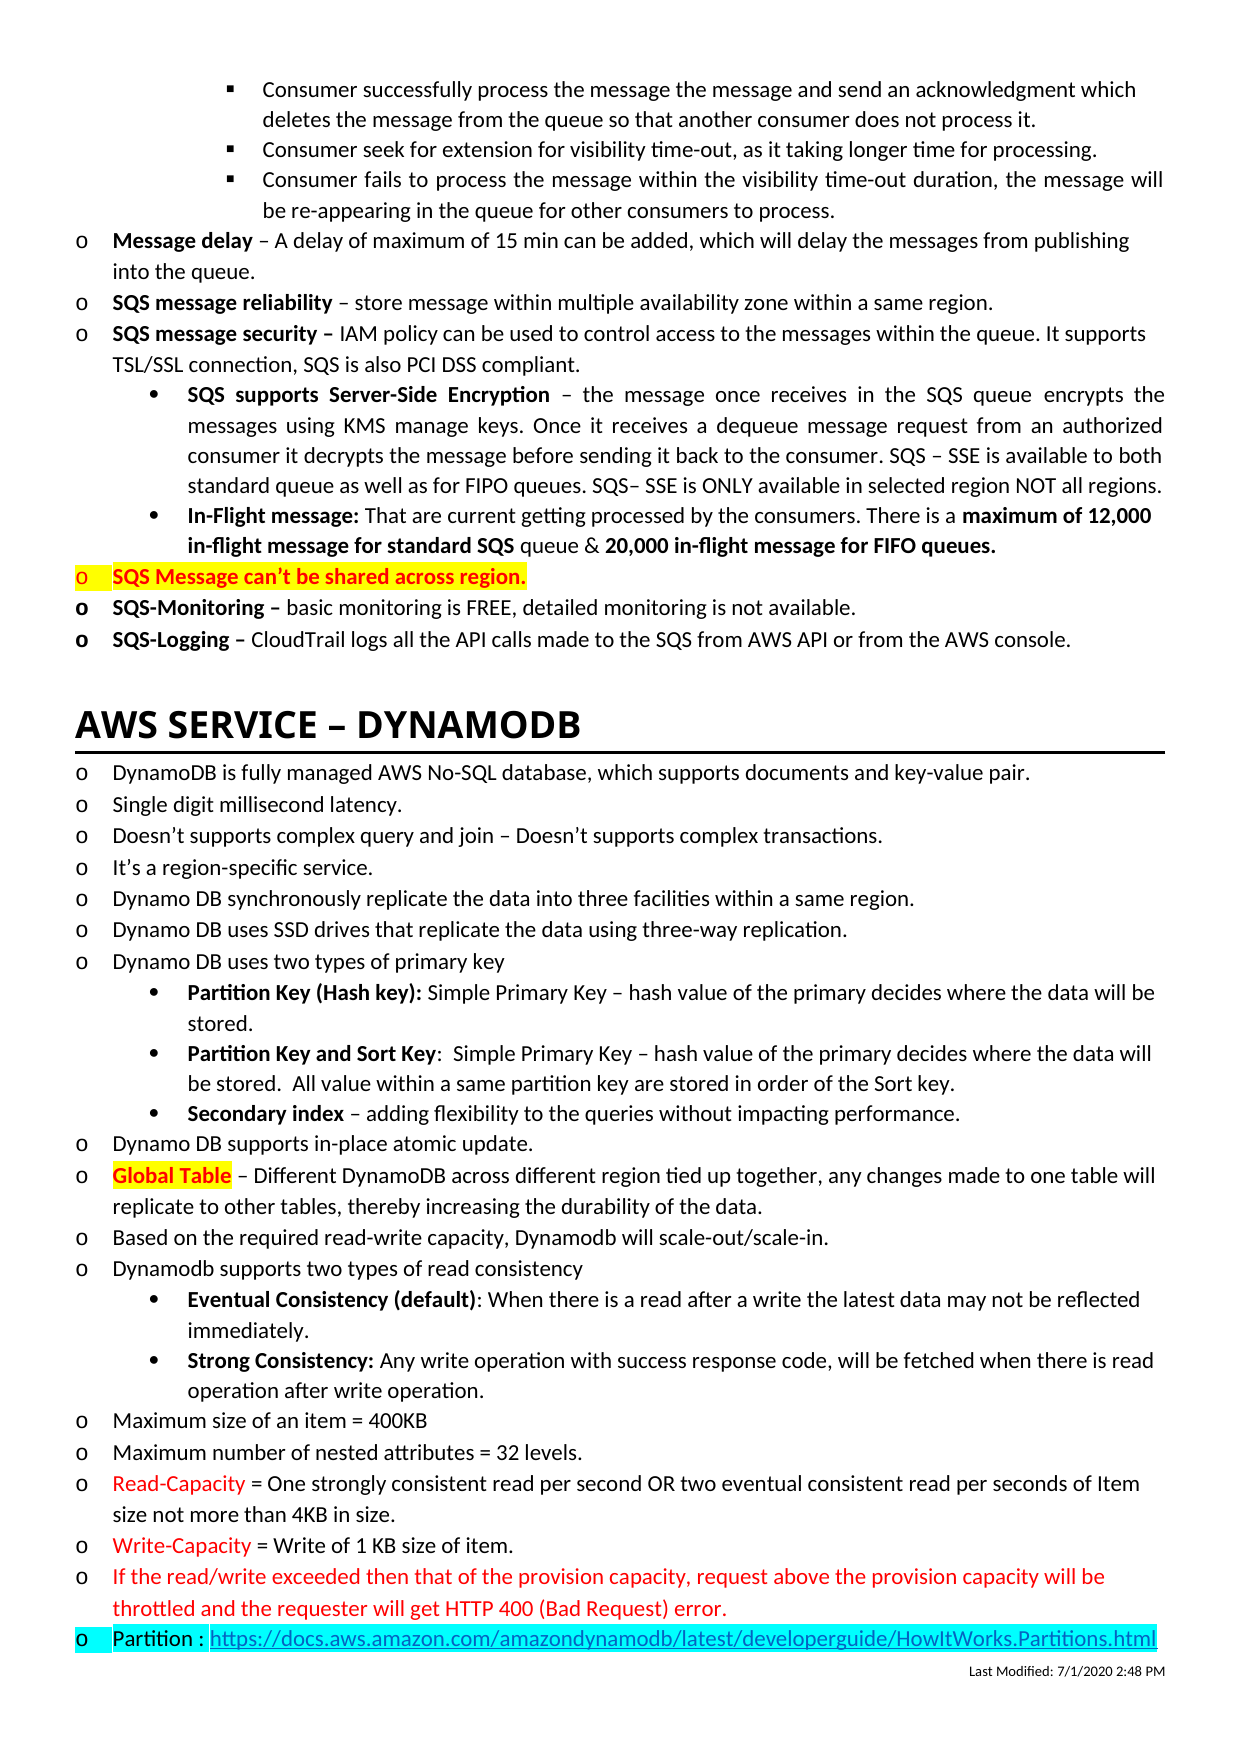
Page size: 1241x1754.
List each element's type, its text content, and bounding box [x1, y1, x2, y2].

list Dynamo DB uses two types of primary key [75, 947, 1165, 976]
list Global Table – Different DynamoDB across different region tied up together, any changes made to one table will replicate to other tables, thereby increasing the durability of the data. [75, 1161, 1165, 1220]
list Write-Capacity = Write of 1 KB size of item. [75, 1531, 1165, 1560]
list Maximum number of nested attributes = 32 levels. [75, 1438, 1165, 1467]
list Doesn’t supports complex query and join – Doesn’t supports complex transactions. [75, 821, 1165, 850]
list Based on the required read-write capacity, Dynamodb will scale-out/scale-in. [75, 1223, 1165, 1252]
list In-Flight message: That are current getting processed by the consumers. There is a maximum of 12,000 in-flight message for standard SQS queue & 20,000 in-flight message for FIFO queues. [150, 501, 1165, 560]
list Read-Capacity = One strongly consistent read per second OR two eventual consistent read per seconds of Item size not more than 4KB in size. [75, 1469, 1165, 1529]
list Dynamodb supports two types of read consistency [75, 1254, 1165, 1283]
list Maximum size of an item = 400KB [75, 1406, 1165, 1436]
list Strong Consistency: Any write operation with success response code, will be fetched when there is read operation after write operation. [150, 1346, 1165, 1404]
list Secondary index – adding flexibility to the queries without impacting performance. [150, 1099, 1165, 1127]
list Consumer fails to process the message within the visibility time-out duration, the message will be re-appearing in the queue for other consumers to process. [225, 166, 1165, 224]
list SQS message security – IAM policy can be used to control access to the messages within the queue. It supports TSL/SSL connection, SQS is also PCI DSS compliant. [75, 319, 1165, 378]
list Dynamo DB supports in-place atomic update. [75, 1129, 1165, 1159]
list If the read/write exceeded then that of the provision capacity, request above the provision capacity will be throttled and the requester will get HTTP 400 (Bad Request) error. [75, 1562, 1165, 1622]
list Single digit millisecond latency. [75, 790, 1165, 819]
list Partition : https://docs.aws.amazon.com/amazondynamodb/latest/developerguide/HowItWorks.Partitions.html [75, 1624, 1165, 1653]
list Eventual Consistency (default): When there is a read after a write the latest data may not be reflected immediately. [150, 1286, 1165, 1344]
list SQS message reliability – store message within multiple availability zone within a same region. [75, 288, 1165, 317]
list Dynamo DB synchronously replicate the data into three facilities within a same region. [75, 884, 1165, 913]
list Consumer seek for extension for visibility time-out, as it taking longer time for processing. [225, 135, 1165, 163]
subtitle AWS Service – DynamoDB [75, 698, 1165, 751]
list SQS supports Server-Side Encryption – the message once receives in the SQS queue encrypts the messages using KMS manage keys. Once it receives a dequeue message request from an authorized consumer it decrypts the message before sending it back to the consumer. SQS – SSE is available to both standard queue as well as for FIPO queues. SQS– SSE is ONLY available in selected region NOT all regions. [150, 381, 1165, 499]
list SQS-Logging – CloudTrail logs all the API calls made to the SQS from AWS API or from the AWS console. [75, 625, 1165, 654]
list Message delay – A delay of maximum of 15 min can be added, which will delay the messages from publishing into the queue. [75, 226, 1165, 285]
list DynamoDB is fully managed AWS No-SQL database, which supports documents and key-value pair. [75, 758, 1165, 787]
list Partition Key (Hash key): Simple Primary Key – hash value of the primary decides where the data will be stored. [150, 978, 1165, 1037]
list It’s a region-specific service. [75, 853, 1165, 882]
list SQS-Monitoring – basic monitoring is FREE, detailed monitoring is not available. [75, 593, 1165, 622]
list Consumer successfully process the message the message and send an acknowledgment which deletes the message from the queue so that another consumer does not process it. [225, 75, 1165, 133]
list Dynamo DB uses SSD drives that replicate the data using three-way replication. [75, 916, 1165, 945]
list Partition Key and Sort Key: Simple Primary Key – hash value of the primary decides where the data will be stored. All value within a same partition key are stored in order of the Sort key. [150, 1039, 1165, 1097]
list SQS Message can’t be shared across region. [75, 562, 1165, 591]
